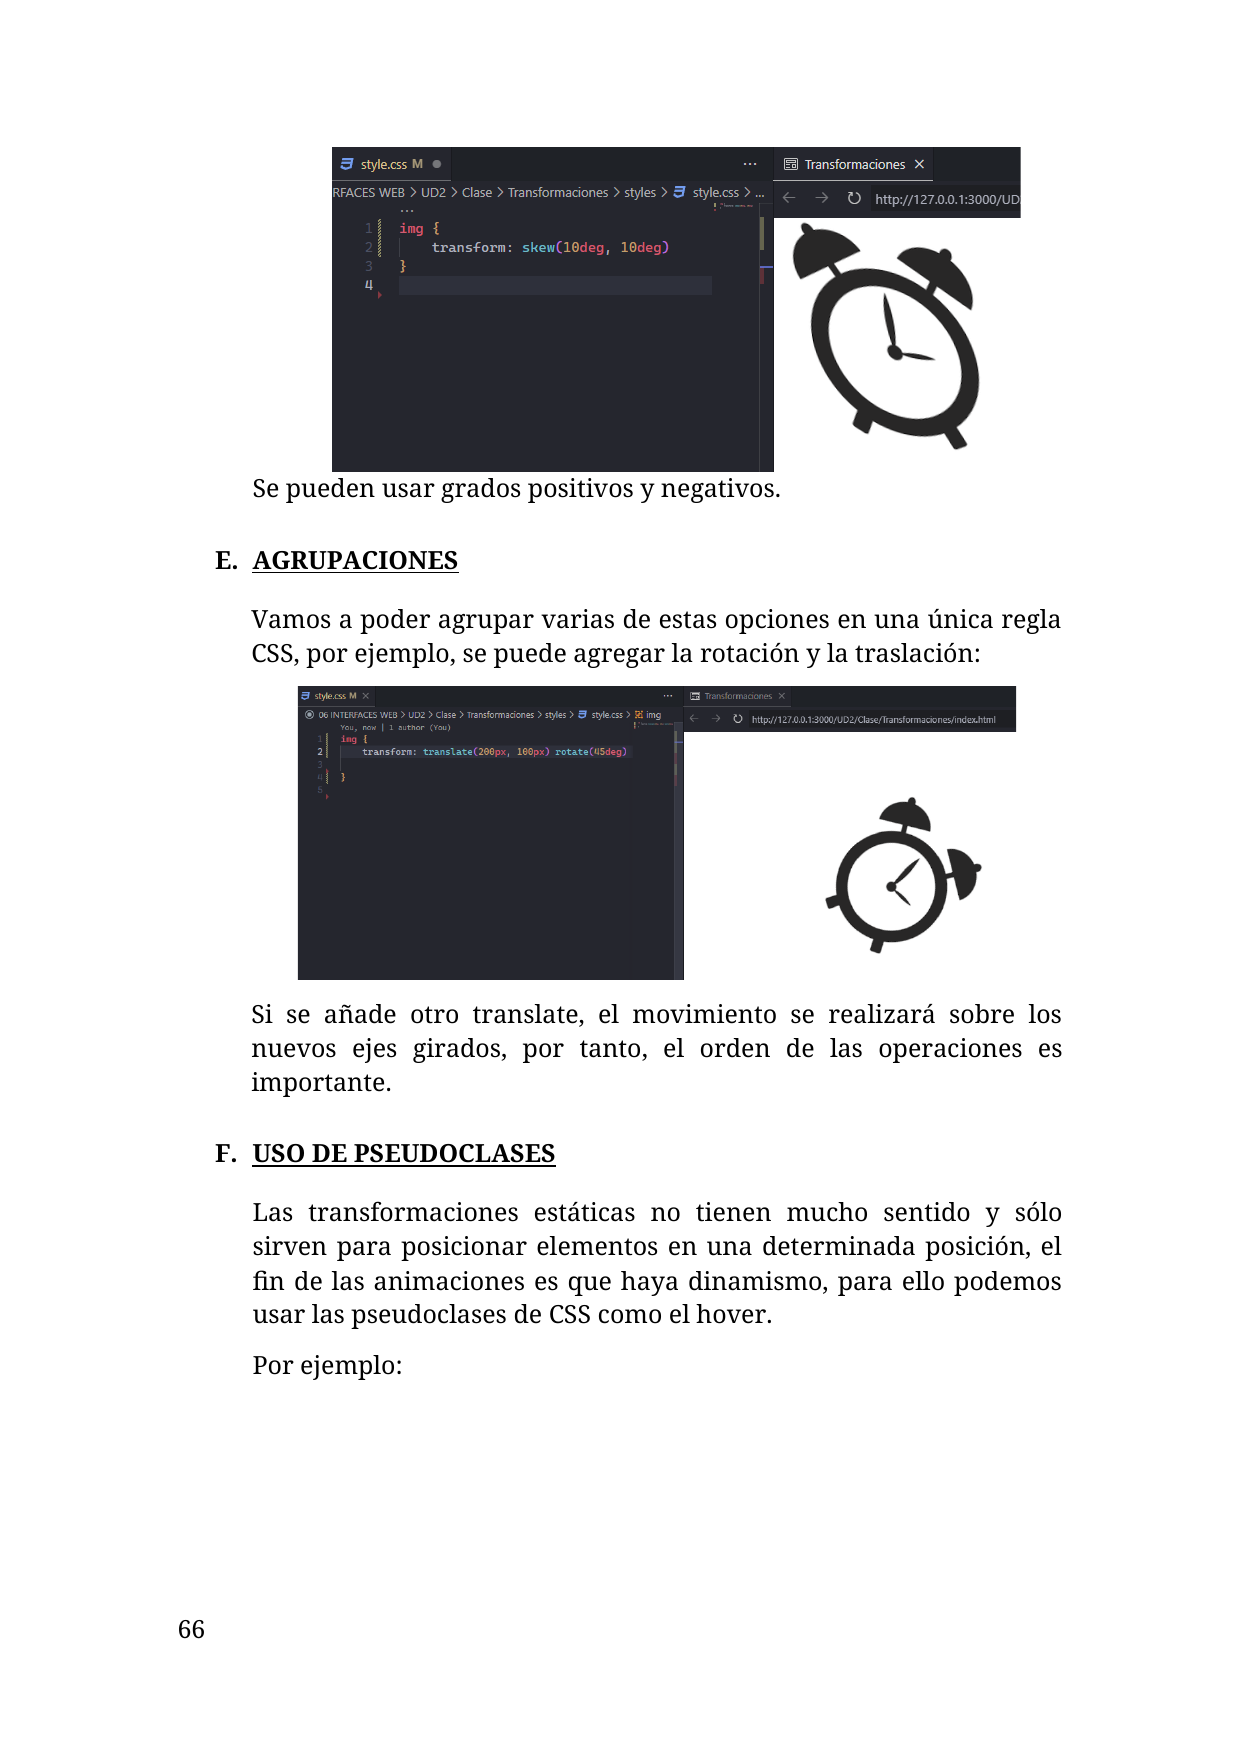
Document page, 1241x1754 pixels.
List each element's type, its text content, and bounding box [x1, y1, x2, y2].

subtitle USO DE PSEUDOCLASES [215, 1136, 1063, 1170]
text Vamos a poder agrupar varias de estas opciones en una única regla CSS, por ejemplo, se puede agregar la rotación y la traslación: [251, 602, 1063, 670]
text Las transformaciones estáticas no tienen mucho sentido y sólo sirven para posicionar elementos en una determinada posición, el fin de las animaciones es que haya dinamismo, para ello podemos usar las pseudoclases de CSS como el hover. [252, 1195, 1063, 1331]
text Si se añade otro translate, el movimiento se realizará sobre los nuevos ejes girados, por tanto, el orden de las operaciones es importante. [251, 996, 1063, 1098]
text Por ejemplo: [252, 1348, 1063, 1382]
picture [332, 147, 1021, 472]
subtitle AGRUPACIONES [215, 543, 1063, 577]
picture [297, 686, 1017, 980]
list Se pueden usar grados positivos y negativos. [252, 471, 1063, 505]
